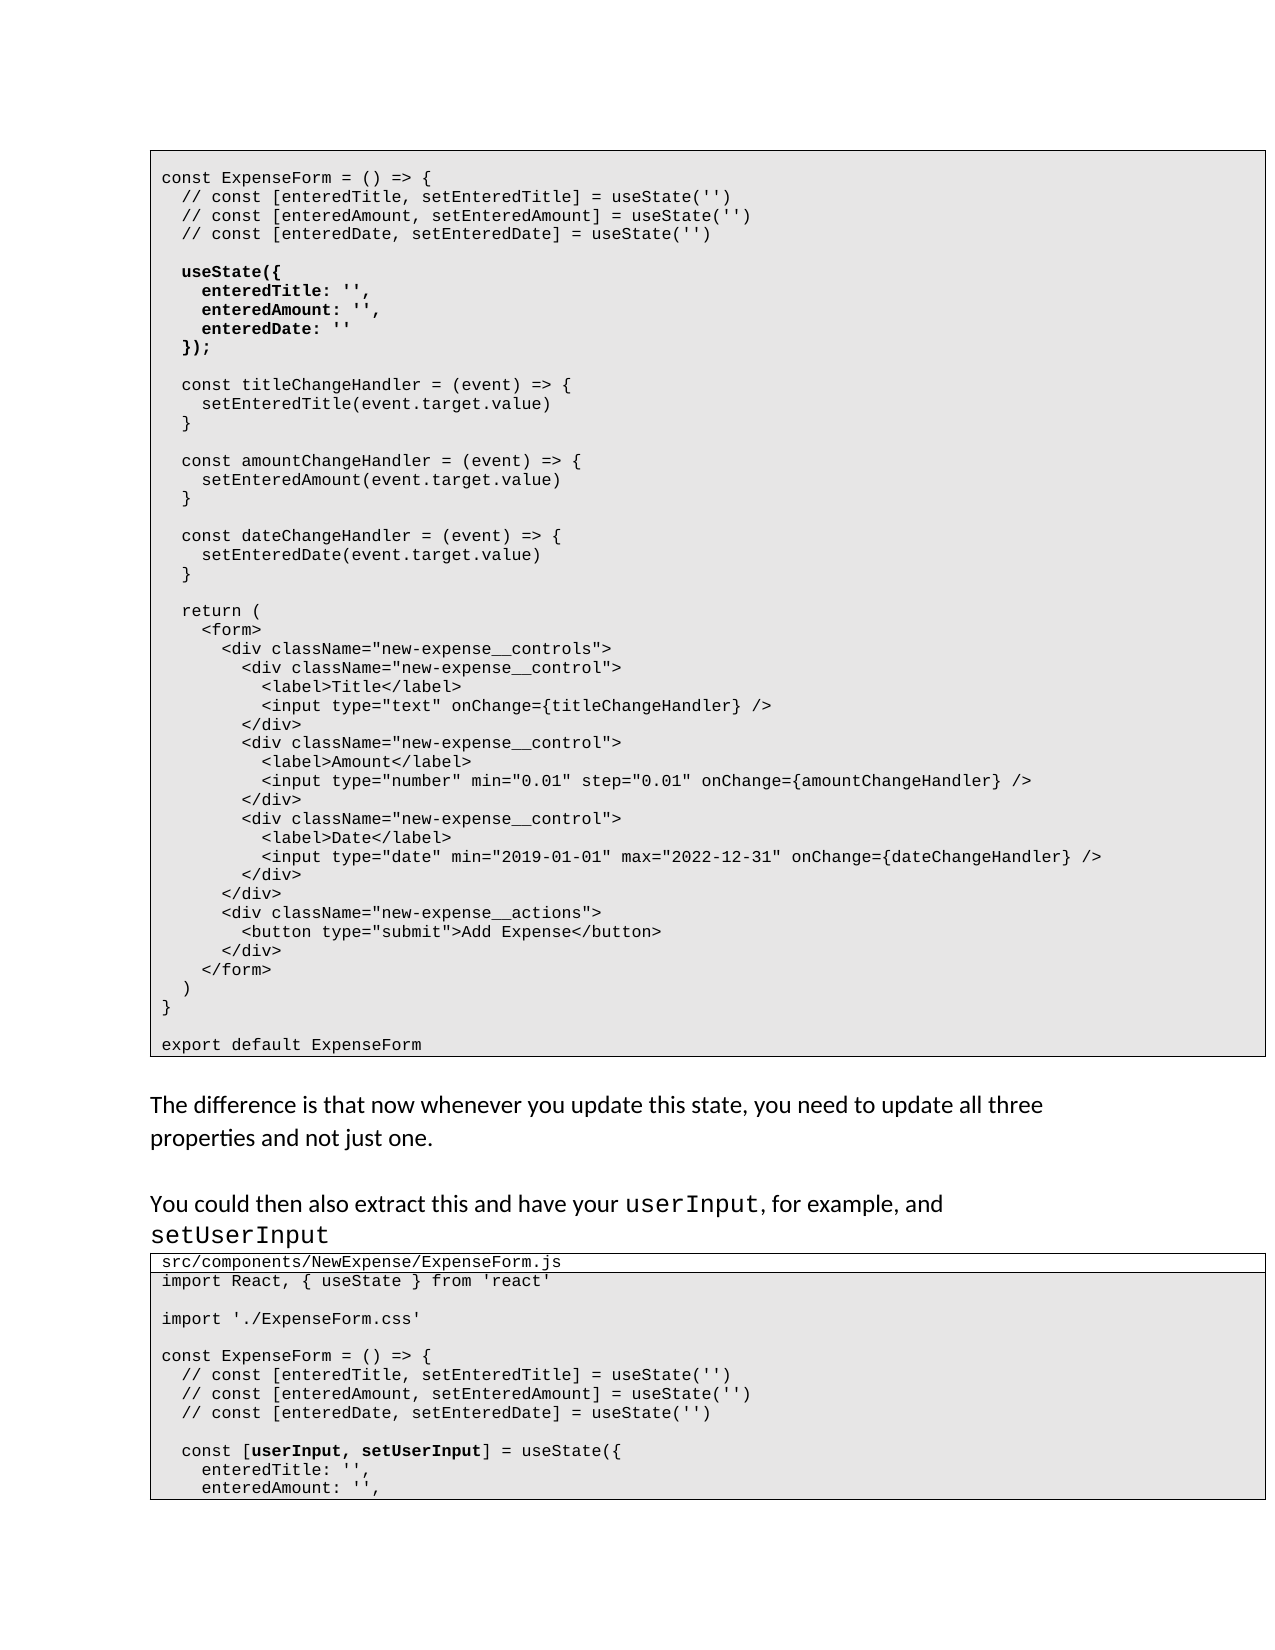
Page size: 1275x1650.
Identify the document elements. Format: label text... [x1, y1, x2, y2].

text The difference is that now whenever you update this state, you need to update all three properties and not just one. [150, 1089, 1125, 1153]
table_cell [151, 1273, 1265, 1499]
text You could then also extract this and have your userInput, for example, and setUserInput [150, 1188, 1125, 1251]
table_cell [151, 151, 1265, 1056]
table_header src/components/NewExpense/ExpenseForm.js [151, 1254, 1265, 1272]
